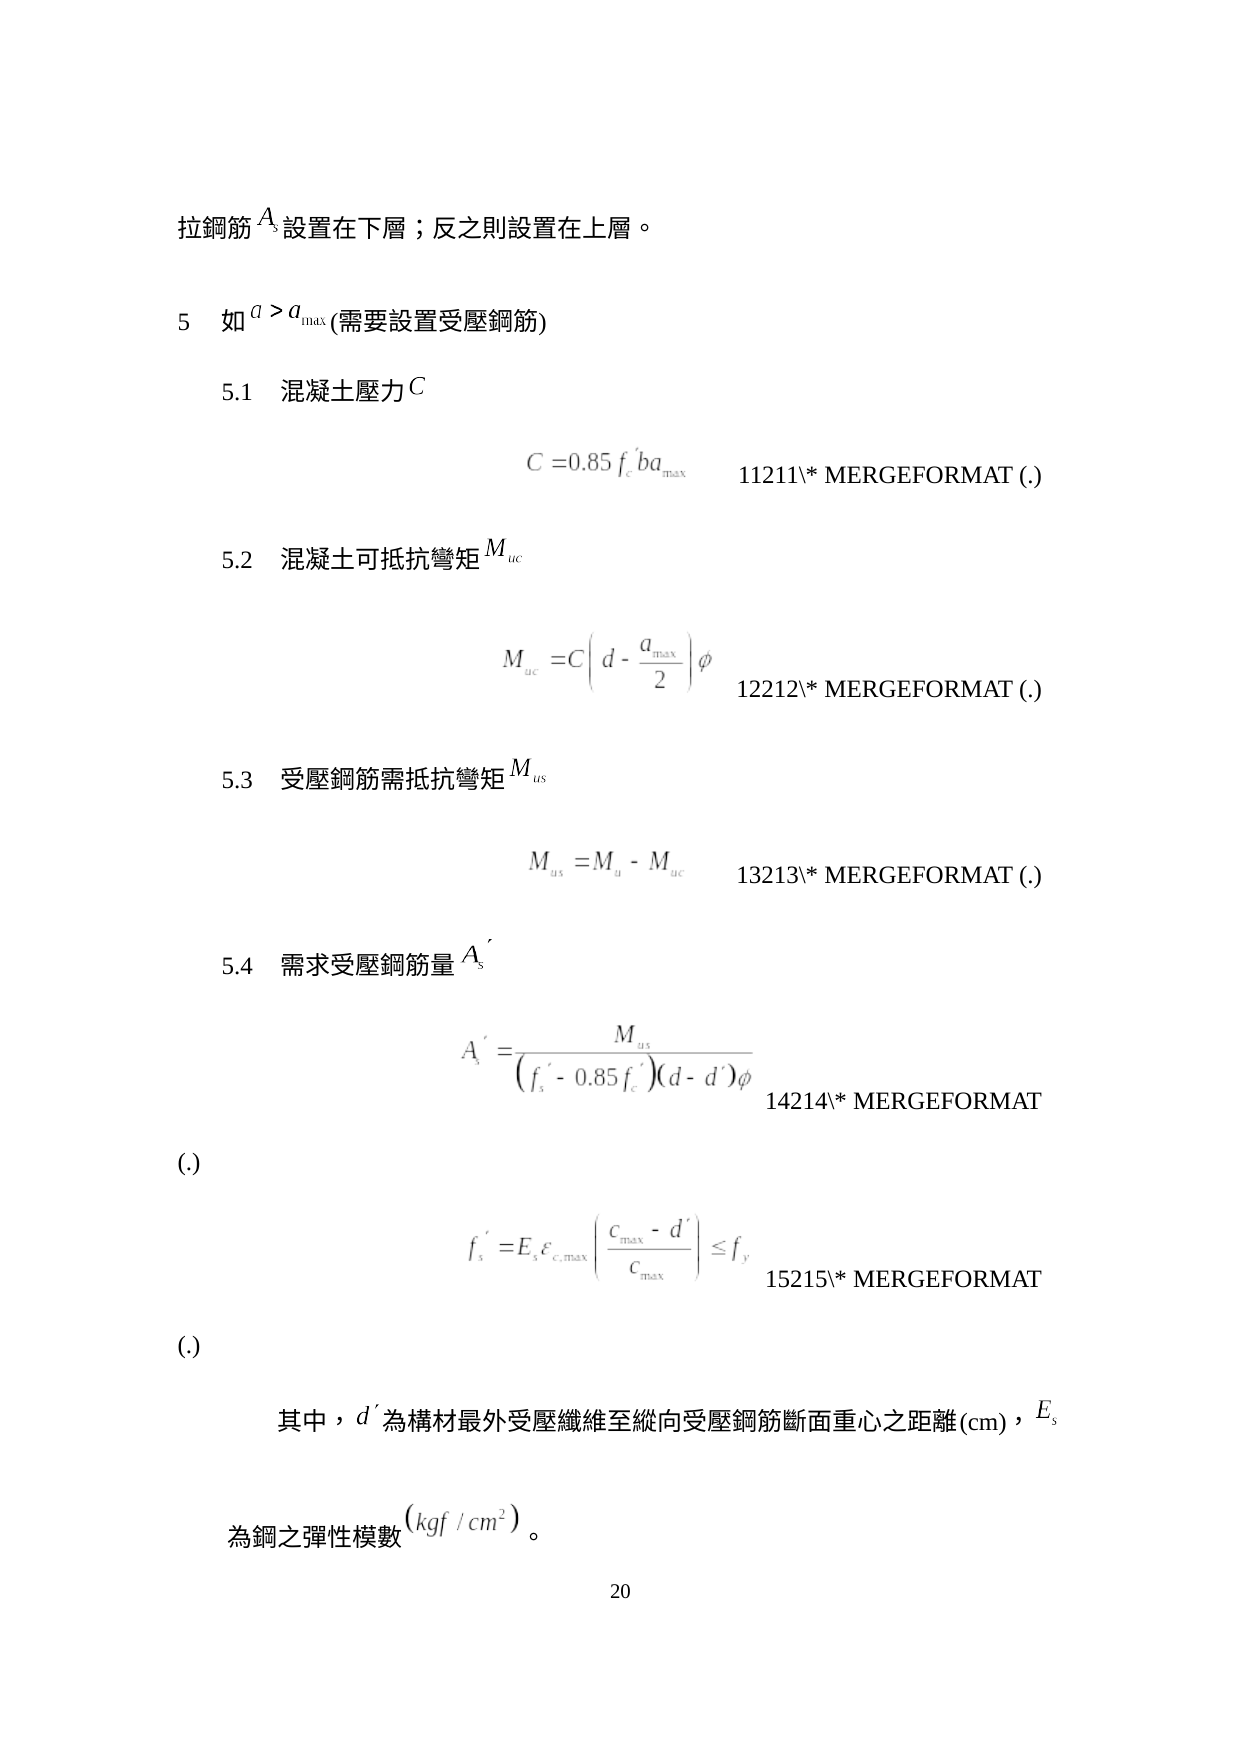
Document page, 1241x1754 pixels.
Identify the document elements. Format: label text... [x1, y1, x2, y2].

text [177, 184, 1063, 259]
list 混凝土壓力 [221, 370, 1063, 408]
text 其中，為構材最外受壓纖維至縱向受壓鋼筋斷面重心之距離(cm)，為鋼之彈性模數。 [227, 1377, 1063, 1565]
list 受壓鋼筋需抵抗彎矩 [221, 735, 1063, 810]
list 需求受壓鋼筋量 [221, 918, 1063, 993]
list 混凝土可抵抗彎矩 [221, 515, 1063, 590]
list 如(需要設置受壓鋼筋) [177, 277, 1063, 352]
